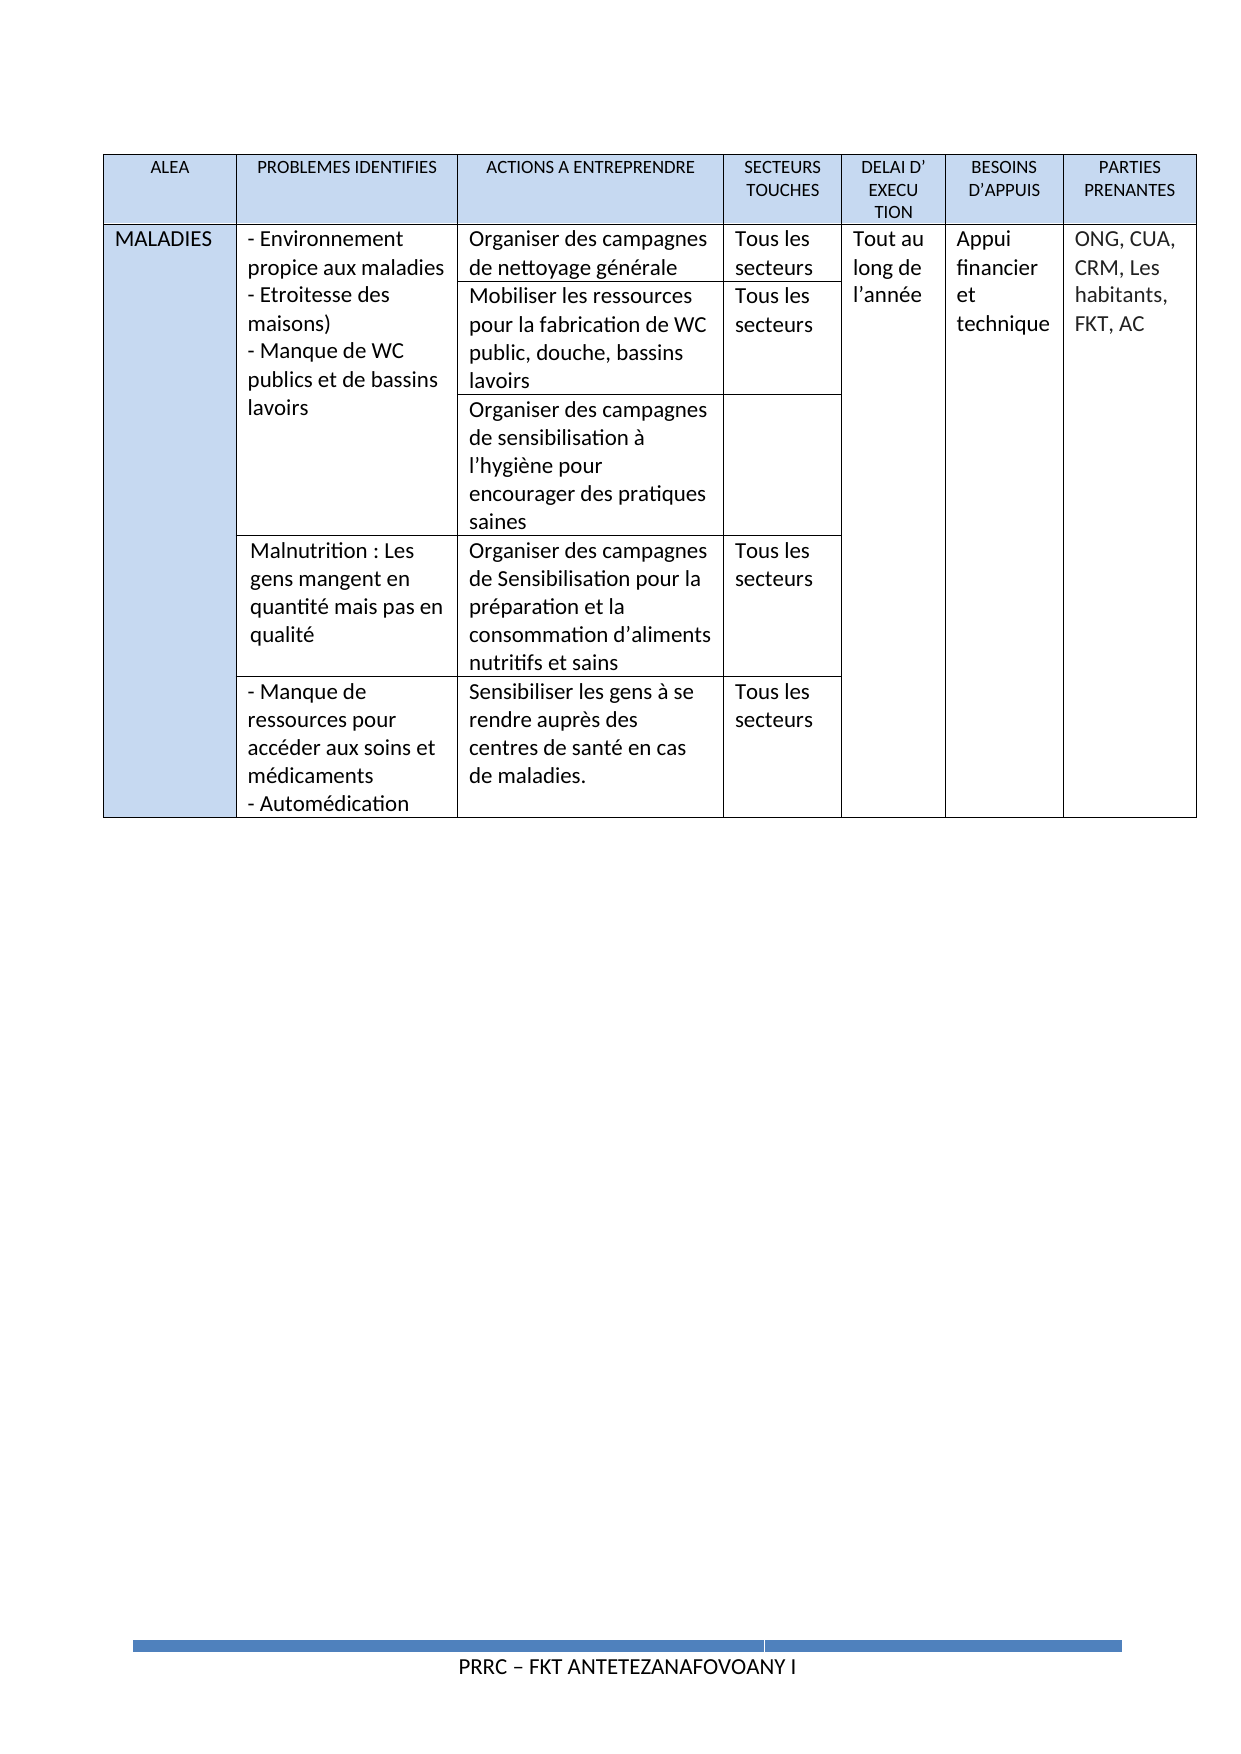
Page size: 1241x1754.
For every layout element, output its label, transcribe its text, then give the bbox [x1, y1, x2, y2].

table_cell Tous les secteurs [724, 677, 841, 817]
table_cell Organiser des campagnes de sensibilisation à l’hygiène pour encourager des pratiques saines [458, 395, 723, 535]
table_header ACTIONS A ENTREPRENDRE [458, 155, 723, 223]
table_header PROBLEMES IDENTIFIES [237, 155, 457, 223]
table_header ALEA [104, 155, 236, 223]
table_cell [724, 395, 841, 535]
table_cell Mobiliser les ressources pour la fabrication de WC public, douche, bassins lavoirs [458, 282, 723, 394]
table_cell Tout au long de l’année [842, 225, 945, 817]
table_cell Organiser des campagnes de nettoyage générale [458, 225, 723, 281]
table_cell MALADIES [104, 225, 236, 817]
table_cell Tous les secteurs [724, 225, 841, 281]
table_header PARTIES PRENANTES [1064, 155, 1196, 223]
table_header BESOINS D’APPUIS [946, 155, 1063, 223]
table_cell - Environnement propice aux maladies - Etroitesse des maisons) - Manque de WC publics et de bassins lavoirs [237, 225, 457, 535]
table_cell Organiser des campagnes de Sensibilisation pour la préparation et la consommation d’aliments nutritifs et sains [458, 536, 723, 676]
table_header SECTEURS TOUCHES [724, 155, 841, 223]
table_cell Appui financier et technique [946, 225, 1063, 817]
table_cell Tous les secteurs [724, 536, 841, 676]
table_cell Malnutrition : Les gens mangent en quantité mais pas en qualité [237, 536, 457, 676]
table_cell Sensibiliser les gens à se rendre auprès des centres de santé en cas de maladies. [458, 677, 723, 817]
table_cell ONG, CUA, CRM, Les habitants, FKT, AC [1064, 225, 1196, 817]
table_header DELAI D’ EXECU TION [842, 155, 945, 223]
table_cell - Manque de ressources pour accéder aux soins et médicaments - Automédication [237, 677, 457, 817]
table_cell Tous les secteurs [724, 282, 841, 394]
